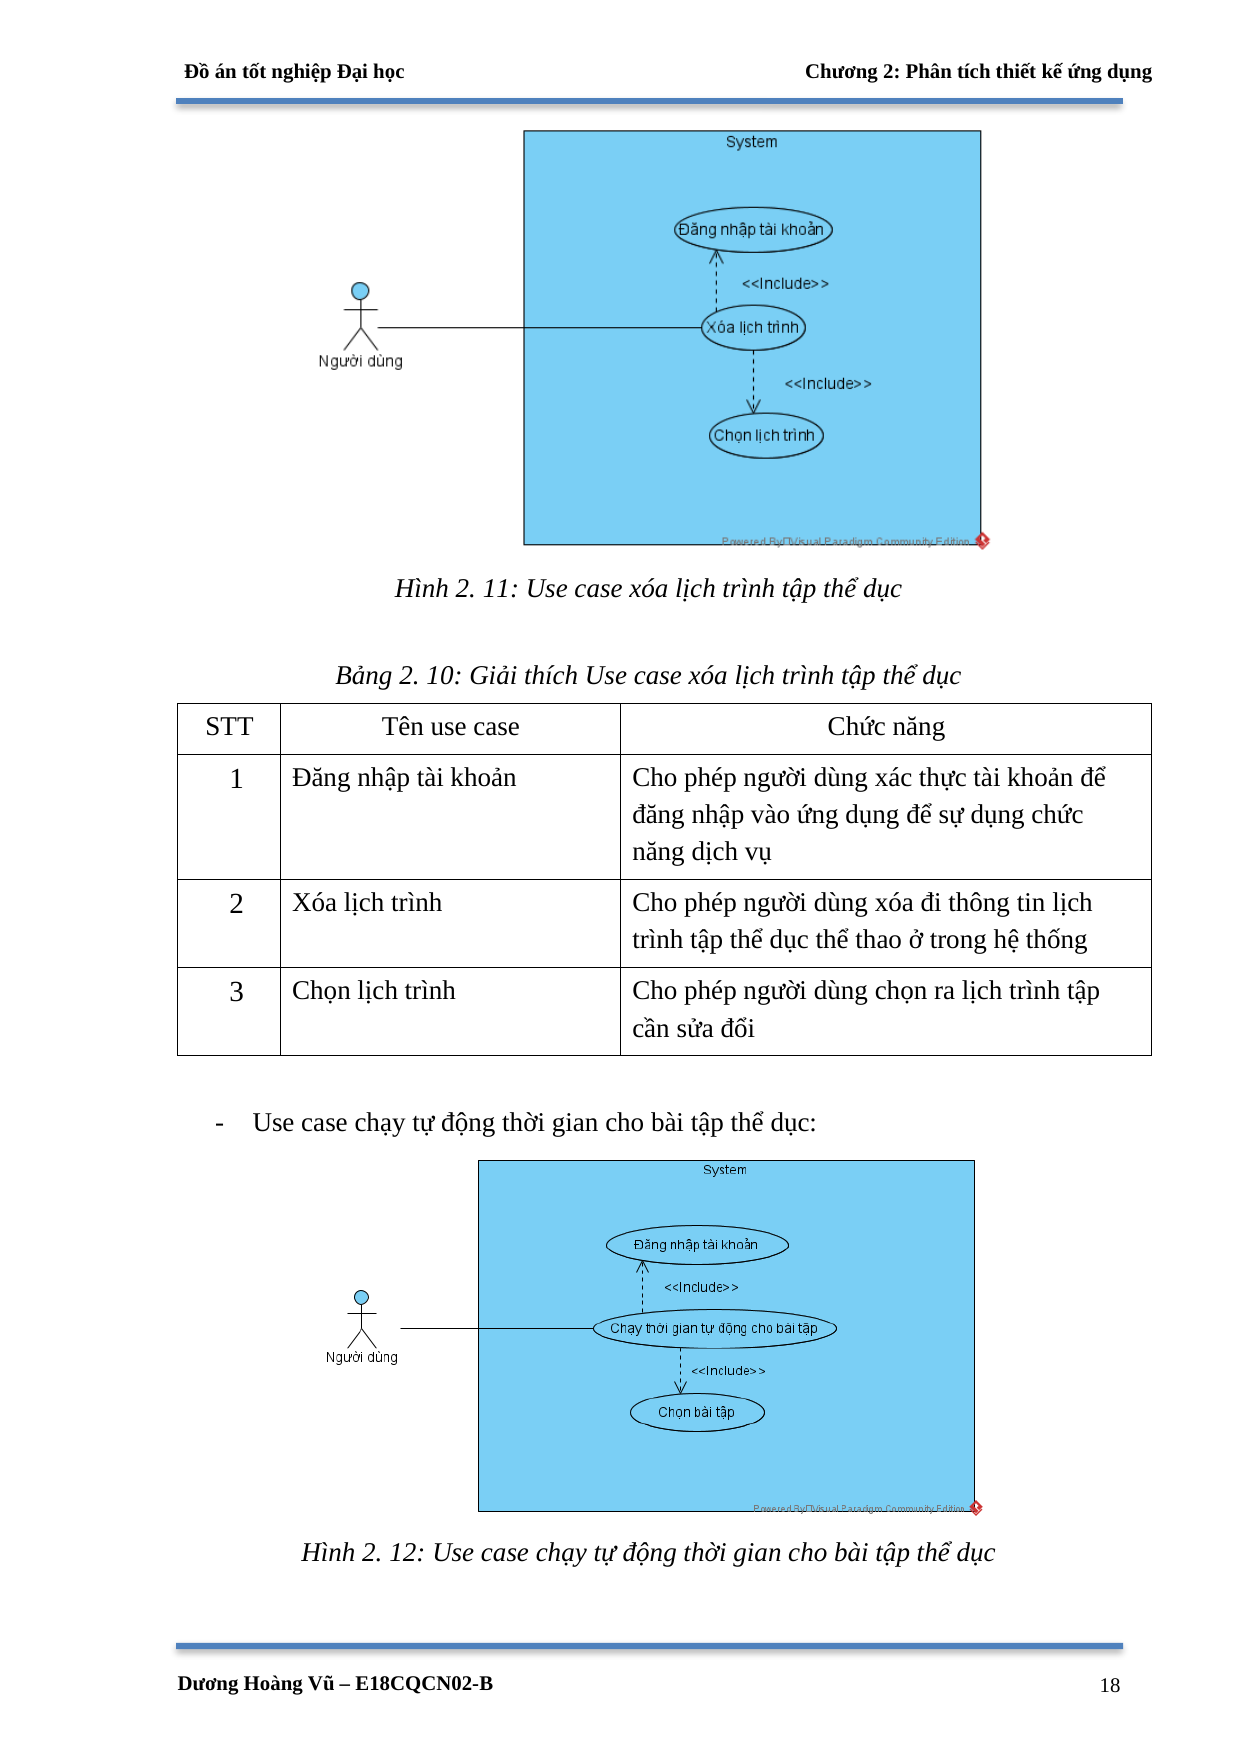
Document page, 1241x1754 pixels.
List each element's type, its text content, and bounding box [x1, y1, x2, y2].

table_cell Cho phép người dùng xóa đi thông tin lịch trình tập thể dục thể thao ở trong hệ thống [621, 880, 1151, 967]
table_header Chức năng [621, 704, 1151, 754]
table_cell Chọn lịch trình [281, 968, 620, 1055]
table_cell [178, 755, 280, 879]
table_cell Cho phép người dùng xác thực tài khoản để đăng nhập vào ứng dụng để sự dụng chức năng dịch vụ [621, 755, 1151, 879]
text Bảng 2. 10: Giải thích Use case xóa lịch trình tập thể dục [177, 659, 1122, 690]
table_cell Cho phép người dùng chọn ra lịch trình tập cần sửa đổi [621, 968, 1151, 1055]
list Use case chạy tự động thời gian cho bài tập thể dục: [215, 1106, 1122, 1137]
table_cell Xóa lịch trình [281, 880, 620, 967]
table_header STT [178, 704, 280, 754]
text Hình 2. 11: Use case xóa lịch trình tập thể dục [177, 572, 1122, 603]
table_header Tên use case [281, 704, 620, 754]
table_cell [178, 968, 280, 1055]
picture [303, 118, 996, 560]
text Hình 2. 12: Use case chạy tự động thời gian cho bài tập thể dục [177, 1536, 1122, 1567]
table_cell [178, 880, 280, 967]
picture [312, 1149, 987, 1524]
table_cell Đăng nhập tài khoản [281, 755, 620, 879]
